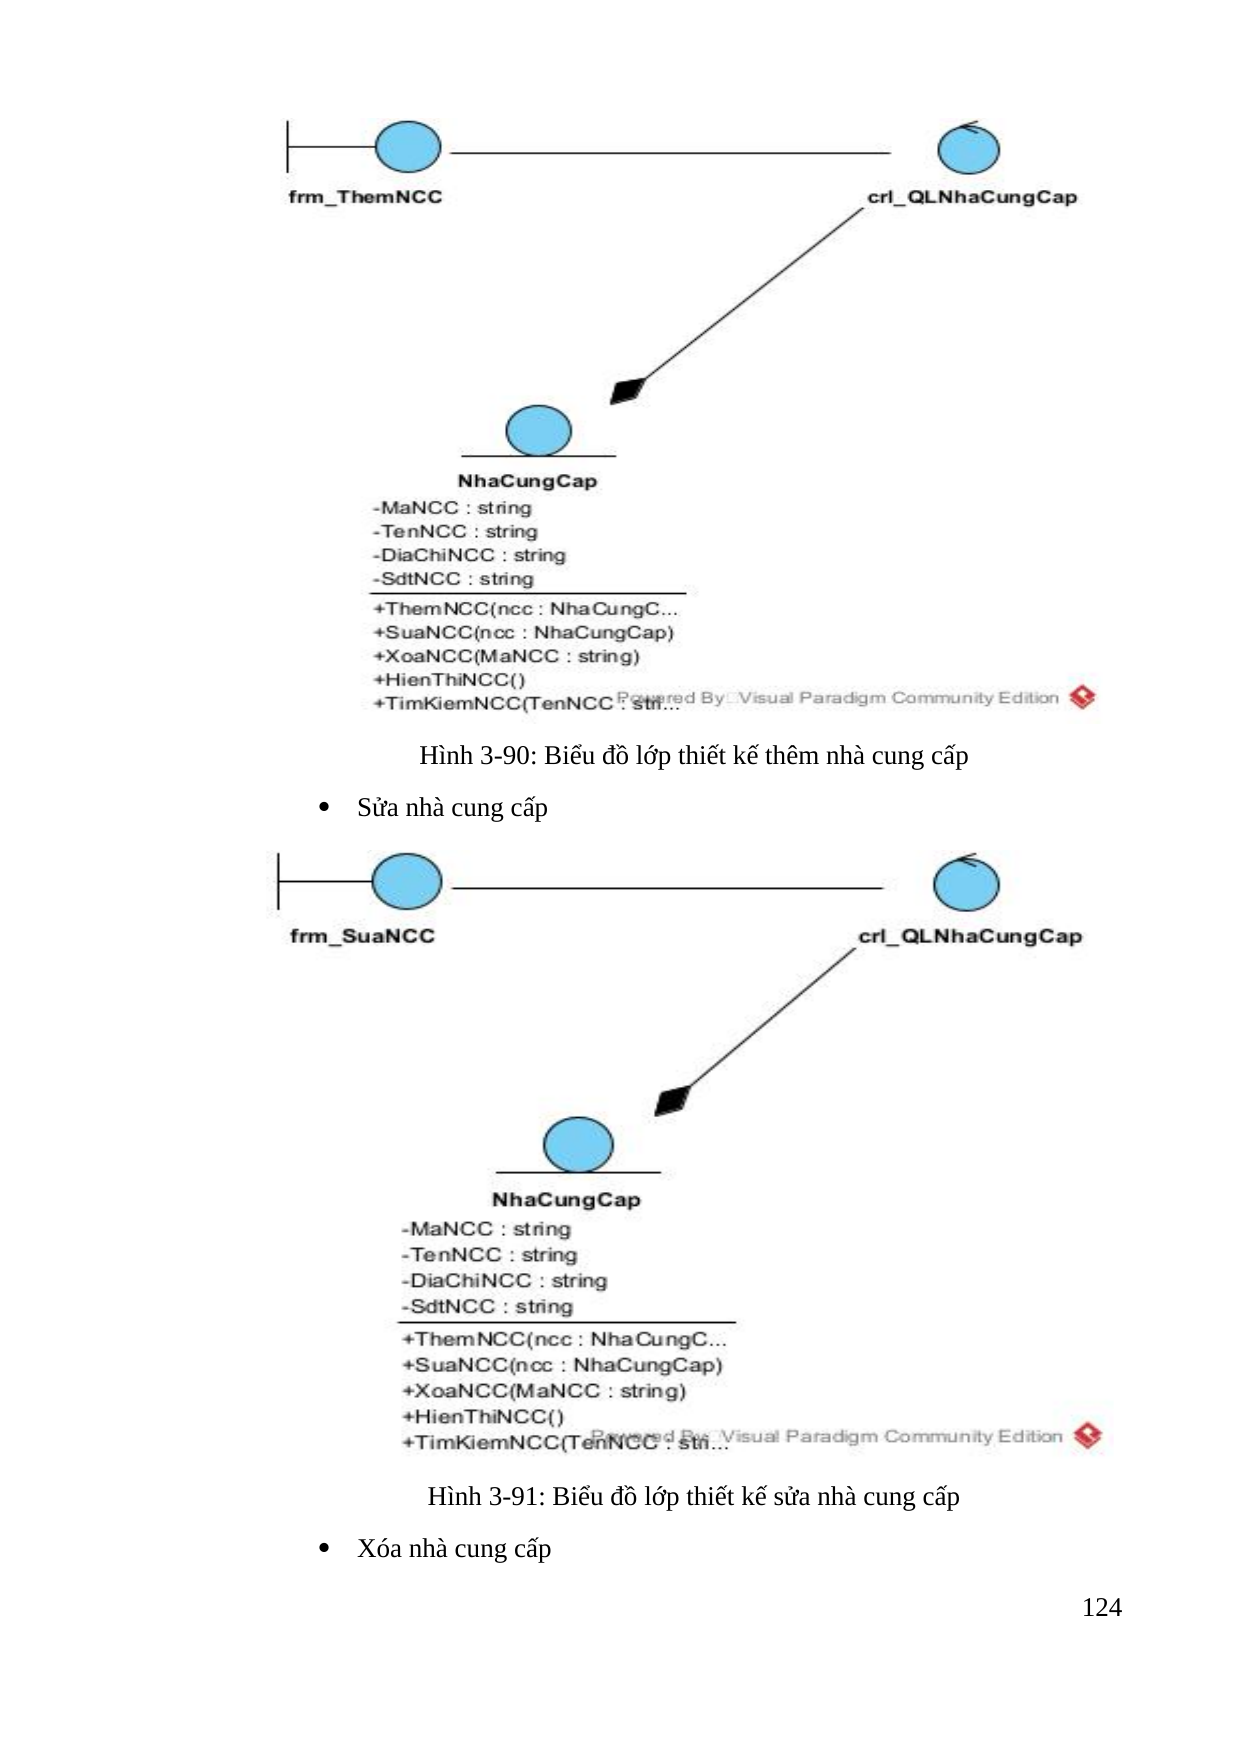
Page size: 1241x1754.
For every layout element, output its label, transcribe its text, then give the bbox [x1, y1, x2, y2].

text Hình -: Biểu đồ lớp thiết kế thêm nhà cung cấp [207, 739, 1122, 771]
picture [265, 118, 1107, 724]
list Sửa nhà cung cấp [319, 791, 1122, 823]
picture [265, 850, 1114, 1465]
text Hình -: Biểu đồ lớp thiết kế sửa nhà cung cấp [207, 1480, 1122, 1511]
list Xóa nhà cung cấp [319, 1532, 1122, 1563]
